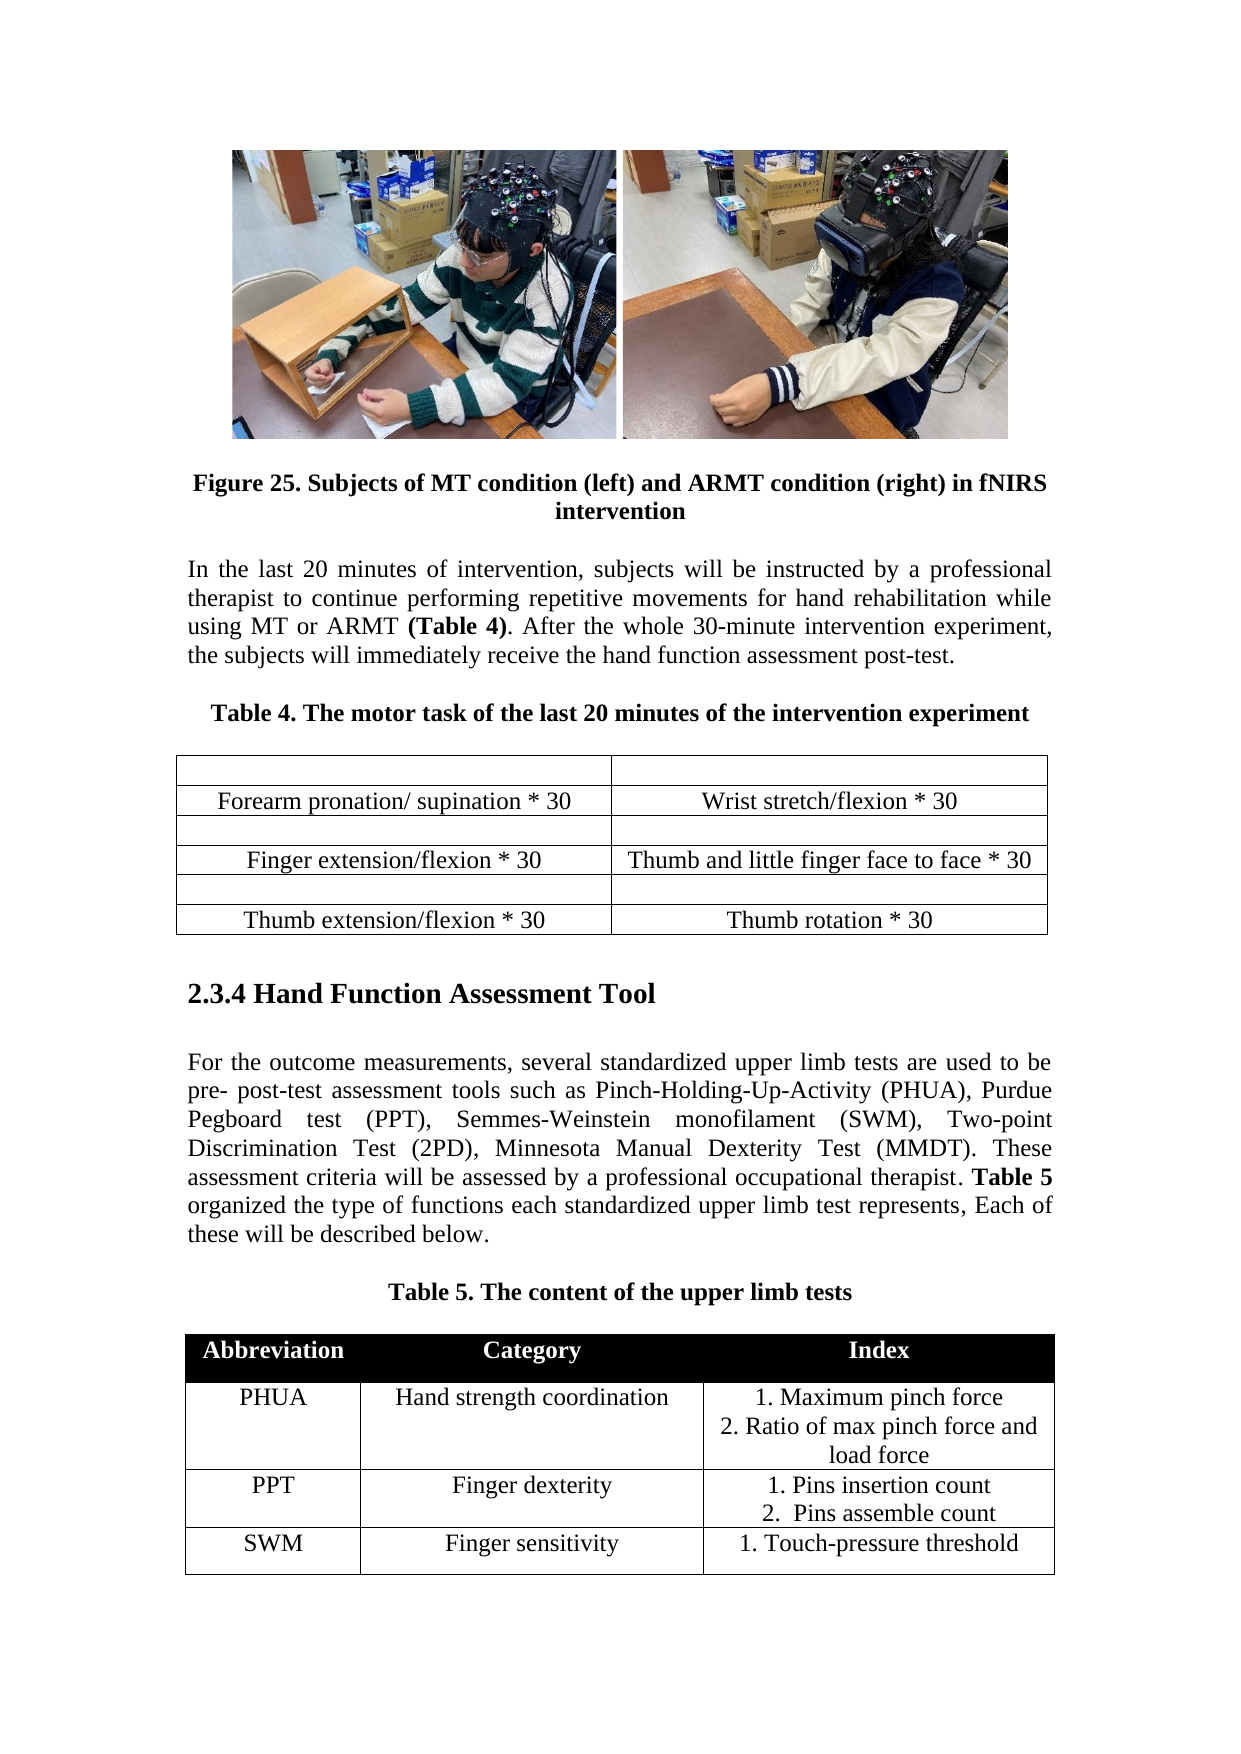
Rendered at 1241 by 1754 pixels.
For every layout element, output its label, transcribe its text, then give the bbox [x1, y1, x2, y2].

table_cell Pins insertion count Pins assemble count [704, 1470, 1054, 1527]
picture [232, 150, 617, 439]
table_cell Finger sensitivity [361, 1528, 703, 1574]
table_cell Maximum pinch force Ratio of max pinch force and load force [704, 1383, 1054, 1469]
table_cell Hand strength coordination [361, 1383, 703, 1469]
table_header Index [704, 1335, 1054, 1381]
text In the last 20 minutes of intervention, subjects will be instructed by a professional therapist to continue performing repetitive movements for hand rehabilitation while using MT or ARMT (Table 4). After the whole 30-minute intervention experiment, the subjects will immediately receive the hand function assessment post-test. [187, 554, 1053, 669]
table_cell Finger extension/flexion * 30 [177, 846, 611, 874]
table_cell PHUA [186, 1383, 360, 1469]
table_cell SWM [186, 1528, 360, 1574]
table_cell Thumb rotation * 30 [612, 905, 1047, 934]
table_cell PPT [186, 1470, 360, 1527]
table_cell Thumb and little finger face to face * 30 [612, 846, 1047, 874]
table_cell [177, 816, 611, 844]
table_cell Thumb extension/flexion * 30 [177, 905, 611, 934]
table_cell Forearm pronation/ supination * 30 [177, 786, 611, 815]
table_cell [612, 875, 1047, 904]
table_header Category [361, 1335, 703, 1381]
table_cell [612, 816, 1047, 844]
text Table 4. The motor task of the last 20 minutes of the intervention experiment [187, 698, 1053, 726]
picture [622, 150, 1008, 439]
table_header Abbreviation [186, 1335, 360, 1381]
table_cell Finger dexterity [361, 1470, 703, 1527]
table_header [177, 756, 611, 785]
text For the outcome measurements, several standardized upper limb tests are used to be pre- post-test assessment tools such as Pinch-Holding-Up-Activity (PHUA), Purdue Pegboard test (PPT), Semmes-Weinstein monofilament (SWM), Two-point Discrimination Test (2PD), Minnesota Manual Dexterity Test (MMDT). These assessment criteria will be assessed by a professional occupational therapist. Table 5 organized the type of functions each standardized upper limb test represents, Each of these will be described below. [187, 1047, 1053, 1248]
text Table 5. The content of the upper limb tests [187, 1277, 1053, 1305]
table_cell Wrist stretch/flexion * 30 [612, 786, 1047, 815]
subtitle 2.3.4 Hand Function Assessment Tool [187, 976, 1053, 1010]
table_cell 1. Touch-pressure threshold [704, 1528, 1054, 1574]
table_cell [177, 875, 611, 904]
text Figure 25. Subjects of MT condition (left) and ARMT condition (right) in fNIRS intervention [187, 468, 1053, 525]
table_header [612, 756, 1047, 785]
